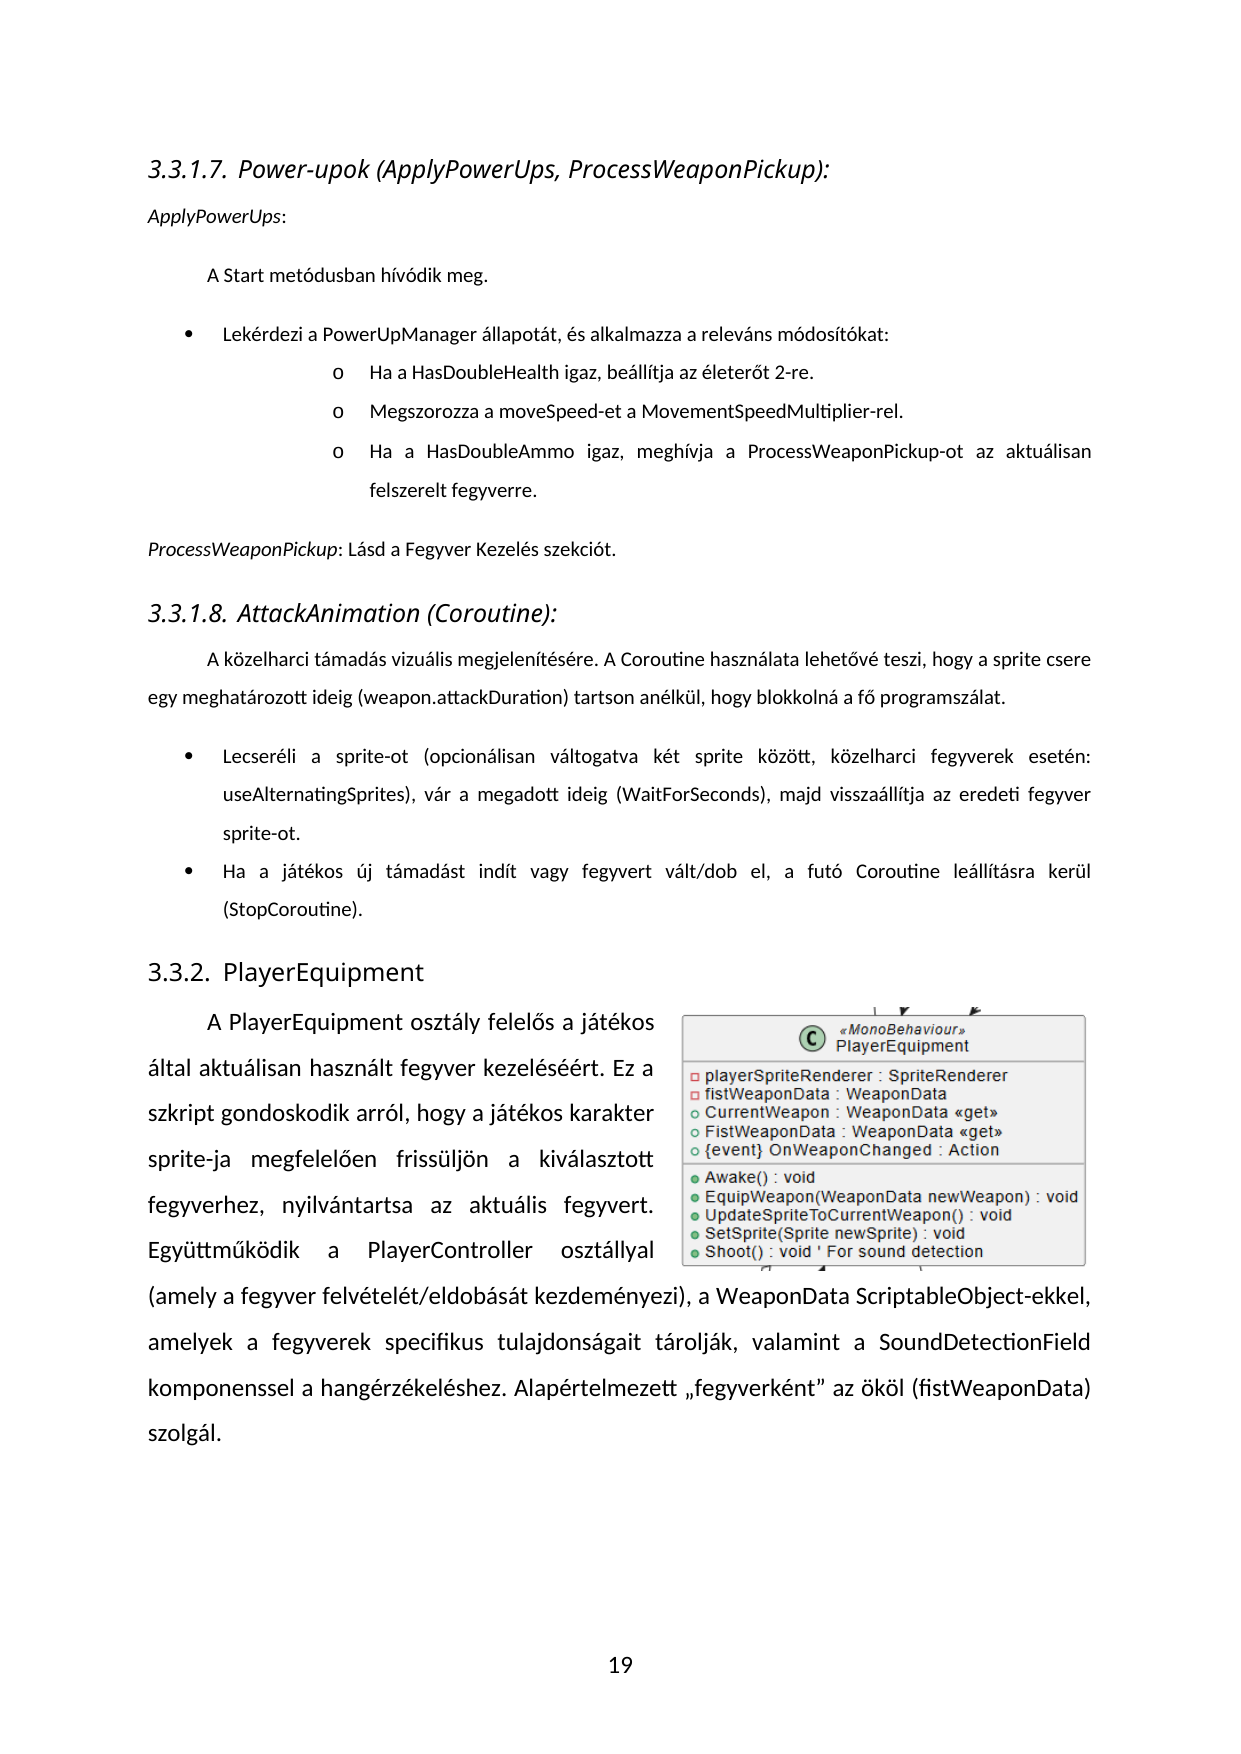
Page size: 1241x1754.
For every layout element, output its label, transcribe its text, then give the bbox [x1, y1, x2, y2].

text ProcessWeaponPickup: Lásd a Fegyver Kezelés szekciót. [148, 536, 1092, 562]
text A Start metódusban hívódik meg. [148, 262, 1092, 287]
text A közelharci támadás vizuális megjelenítésére. A Coroutine használata lehetővé teszi, hogy a sprite csere egy meghatározott ideig (weapon.attackDuration) tartson anélkül, hogy blokkolná a fő programszálat. [148, 646, 1092, 710]
list Lekérdezi a PowerUpManager állapotát, és alkalmazza a releváns módosítókat: [185, 321, 1092, 346]
list Megszorozza a moveSpeed-et a MovementSpeedMultiplier-rel. [332, 399, 1092, 425]
subtitle AttackAnimation (Coroutine): [148, 595, 1092, 629]
list Ha a játékos új támadást indít vagy fegyvert vált/dob el, a futó Coroutine leállításra kerül (StopCoroutine). [185, 858, 1092, 921]
subtitle Power-upok (ApplyPowerUps, ProcessWeaponPickup): [148, 152, 1092, 186]
picture [672, 1007, 1088, 1270]
list Lecseréli a sprite-ot (opcionálisan váltogatva két sprite között, közelharci fegyverek esetén: useAlternatingSprites), vár a megadott ideig (WaitForSeconds), majd visszaállítja az eredeti fegyver sprite-ot. [185, 743, 1092, 845]
subtitle PlayerEquipment [148, 955, 1092, 989]
text ApplyPowerUps: [148, 203, 1092, 228]
list Ha a HasDoubleAmmo igaz, meghívja a ProcessWeaponPickup-ot az aktuálisan felszerelt fegyverre. [332, 438, 1092, 503]
list Ha a HasDoubleHealth igaz, beállítja az életerőt 2-re. [332, 359, 1092, 385]
